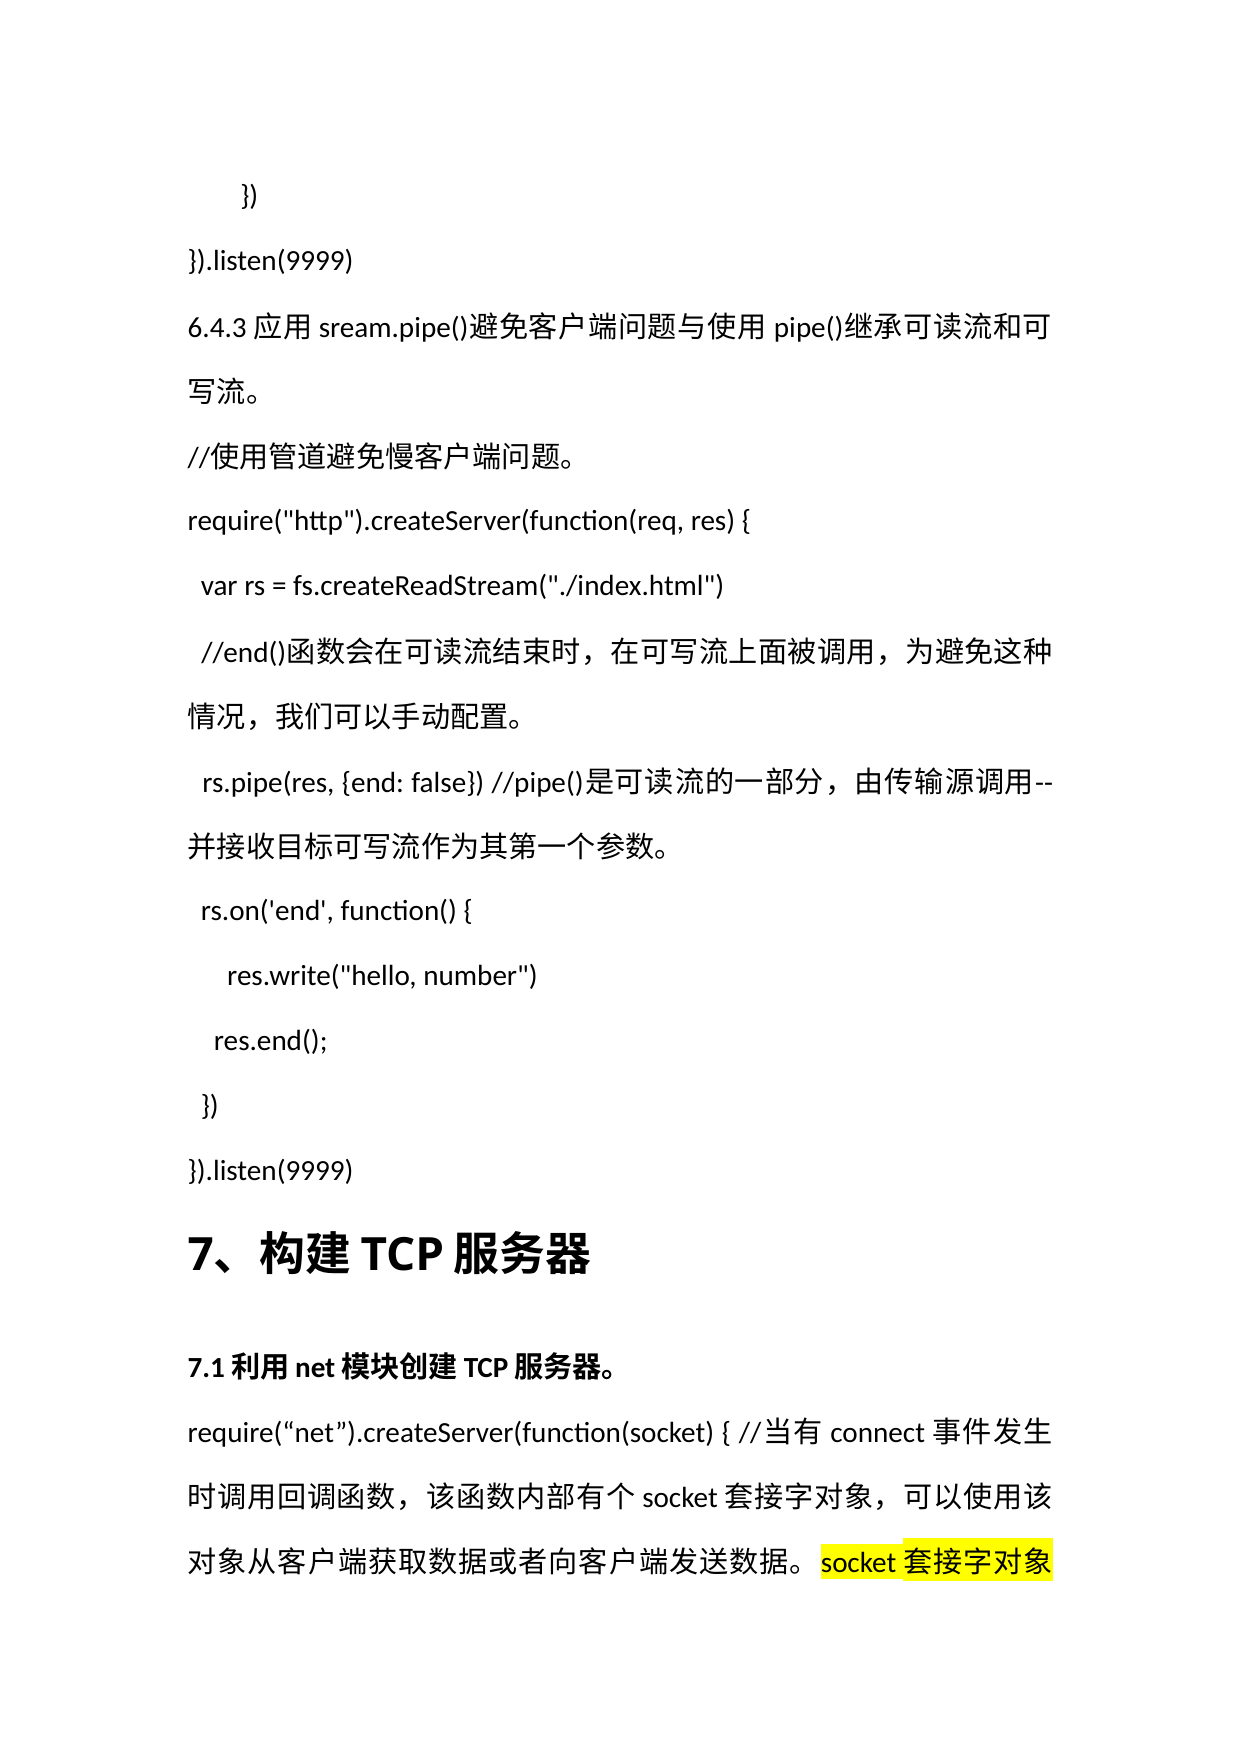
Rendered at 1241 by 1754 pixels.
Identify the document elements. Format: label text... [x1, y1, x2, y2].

text rs.on('end', function() { [187, 877, 1053, 942]
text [187, 1397, 1053, 1592]
text }).listen(9999) [187, 1137, 1053, 1202]
text 7.1利用net模块创建TCP服务器。 [187, 1332, 1053, 1397]
text //end()函数会在可读流结束时，在可写流上面被调用，为避免这种情况，我们可以手动配置。 [187, 617, 1053, 747]
text 6.4.3应用sream.pipe()避免客户端问题与使用pipe()继承可读流和可写流。 [187, 292, 1053, 422]
text rs.pipe(res, {end: false}) //pipe()是可读流的一部分，由传输源调用--并接收目标可写流作为其第一个参数。 [187, 747, 1053, 877]
text require("http").createServer(function(req, res) { [187, 487, 1053, 552]
text var rs = fs.createReadStream("./index.html") [187, 552, 1053, 617]
text 7、构建TCP服务器 [187, 1202, 1053, 1299]
text res.write("hello, number") [187, 942, 1053, 1007]
text //使用管道避免慢客户端问题。 [187, 422, 1053, 487]
text res.end(); [187, 1007, 1053, 1072]
text }) [187, 1072, 1053, 1137]
text }).listen(9999) [187, 227, 1053, 292]
text }) [187, 162, 1053, 227]
